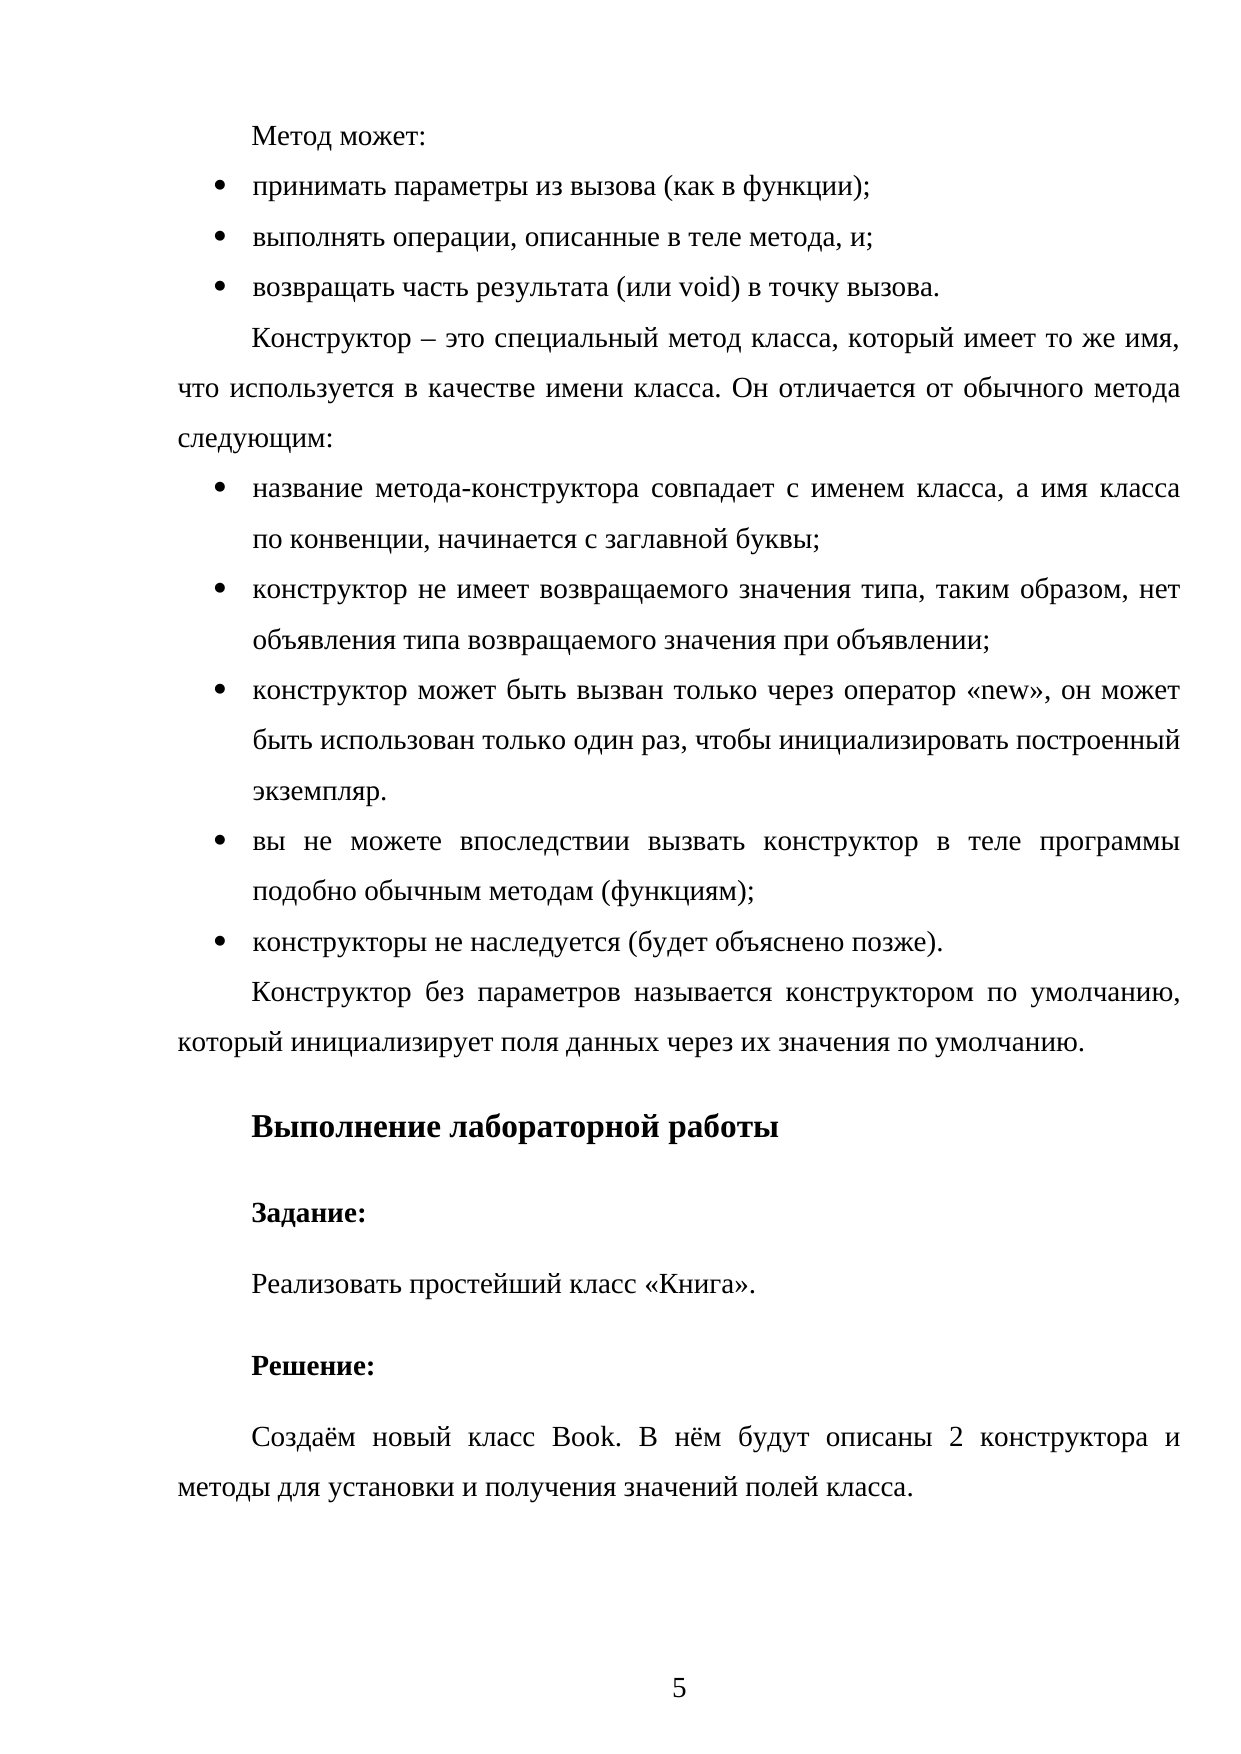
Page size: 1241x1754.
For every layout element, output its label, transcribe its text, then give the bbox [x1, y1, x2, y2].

text Метод может: [177, 118, 1181, 152]
list конструктор не имеет возвращаемого значения типа, таким образом, нет объявления типа возвращаемого значения при объявлении; [215, 571, 1181, 655]
text Реализовать простейший класс «Книга». [177, 1266, 1181, 1299]
text Задание: [177, 1195, 1181, 1228]
list принимать параметры из вызова (как в функции); [215, 168, 1181, 202]
text Конструктор без параметров называется конструктором по умолчанию, который инициализирует поля данных через их значения по умолчанию. [177, 974, 1181, 1058]
list возвращать часть результата (или void) в точку вызова. [215, 269, 1181, 303]
text Решение: [177, 1348, 1181, 1381]
list выполнять операции, описанные в теле метода, и; [215, 219, 1181, 252]
list конструкторы не наследуется (будет объяснено позже). [215, 924, 1181, 957]
list название метода-конструктора совпадает с именем класса, а имя класса по конвенции, начинается с заглавной буквы; [215, 471, 1181, 554]
text Конструктор – это специальный метод класса, который имеет то же имя, что используется в качестве имени класса. Он отличается от обычного метода следующим: [177, 320, 1181, 454]
list вы не можете впоследствии вызвать конструктор в теле программы подобно обычным методам (функциям); [215, 823, 1181, 907]
list конструктор может быть вызван только через оператор «new», он может быть использован только один раз, чтобы инициализировать построенный экземпляр. [215, 672, 1181, 806]
text Создаём новый класс Book. В нём будут описаны 2 конструктора и методы для установки и получения значений полей класса. [177, 1419, 1181, 1503]
text Выполнение лабораторной работы [251, 1106, 1181, 1144]
